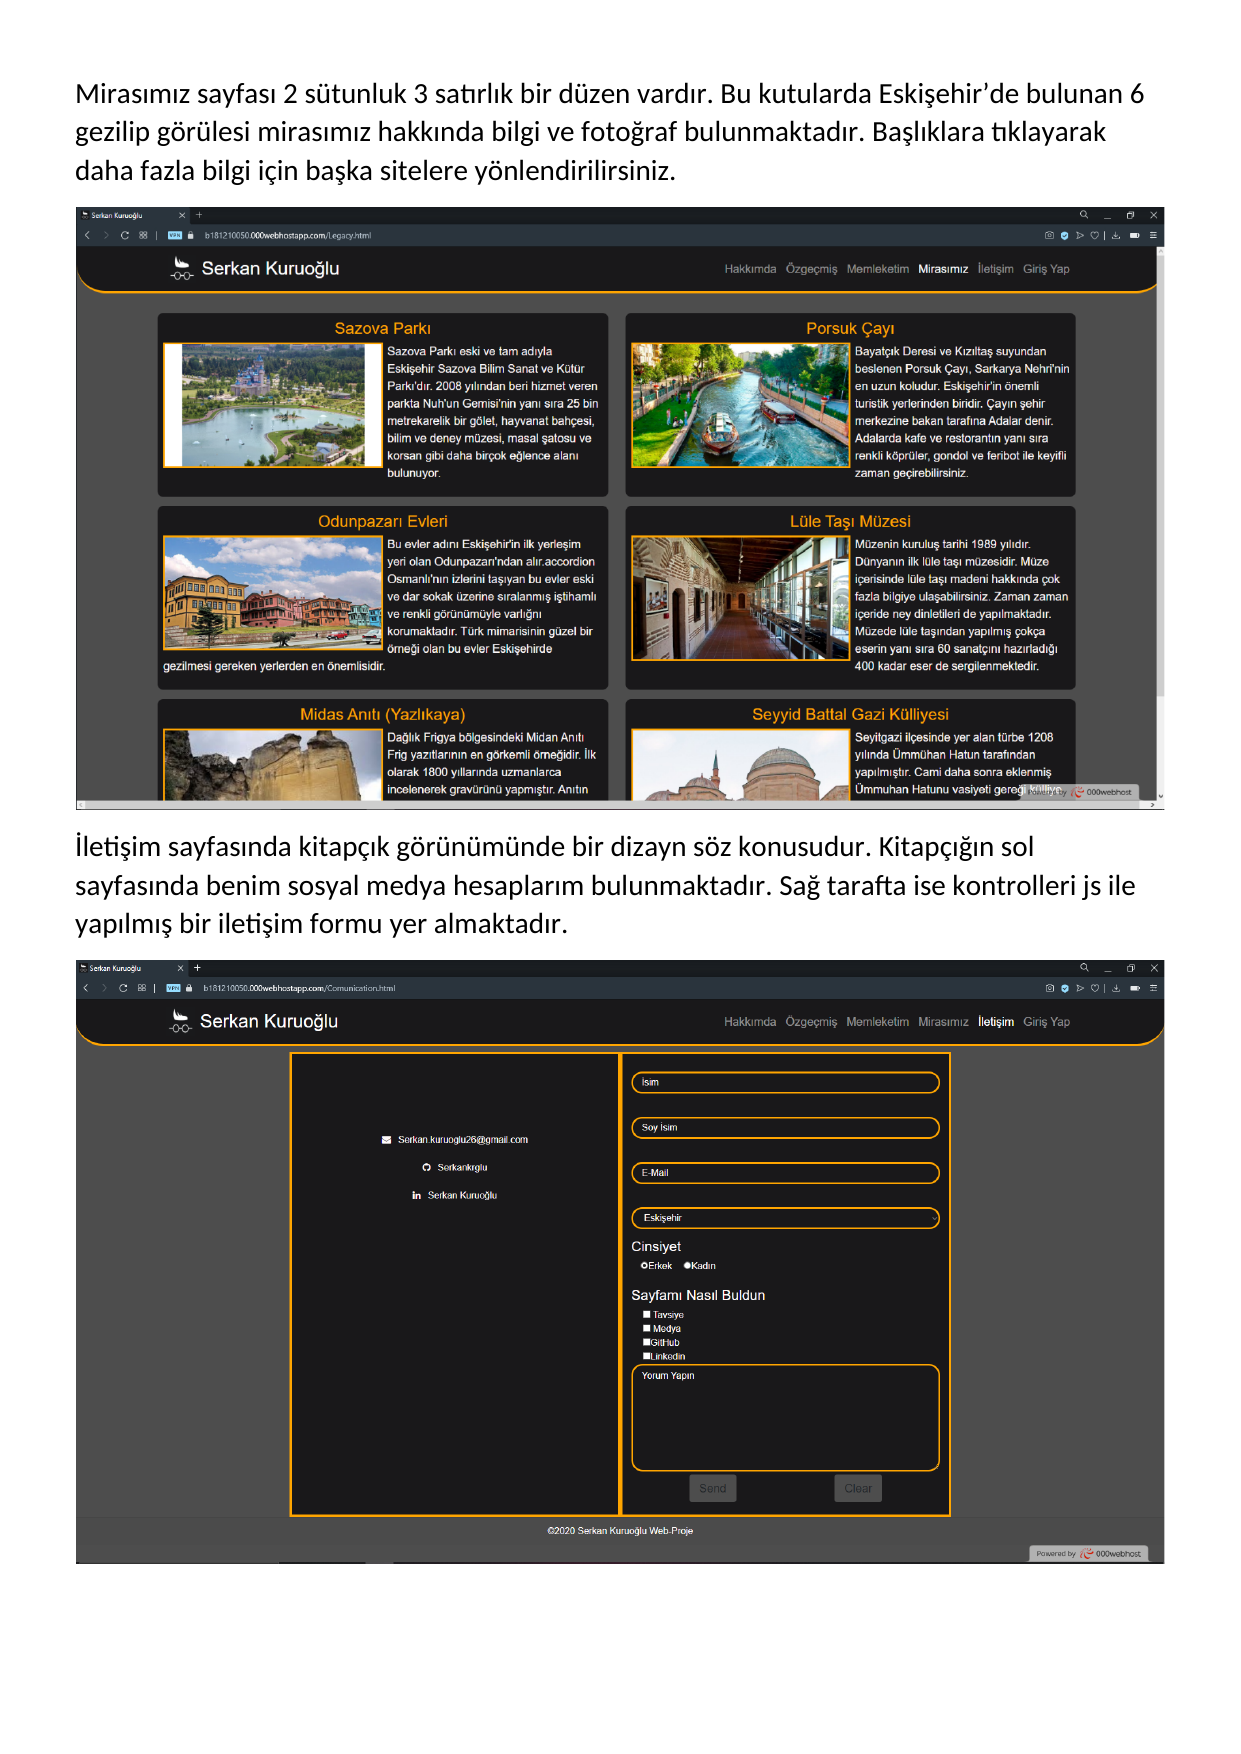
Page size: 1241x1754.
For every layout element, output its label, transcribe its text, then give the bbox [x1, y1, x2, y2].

text İletişim sayfasında kitapçık görünümünde bir dizayn söz konusudur. Kitapçığın sol sayfasında benim sosyal medya hesaplarım bulunmaktadır. Sağ tarafta ise kontrolleri js ile yapılmış bir iletişim formu yer almaktadır. [75, 828, 1165, 941]
picture [76, 960, 1165, 1564]
picture [76, 207, 1165, 810]
text Mirasımız sayfası 2 sütunluk 3 satırlık bir düzen vardır. Bu kutularda Eskişehir’de bulunan 6 gezilip görülesi mirasımız hakkında bilgi ve fotoğraf bulunmaktadır. Başlıklara tıklayarak daha fazla bilgi için başka sitelere yönlendirilirsiniz. [75, 75, 1165, 187]
